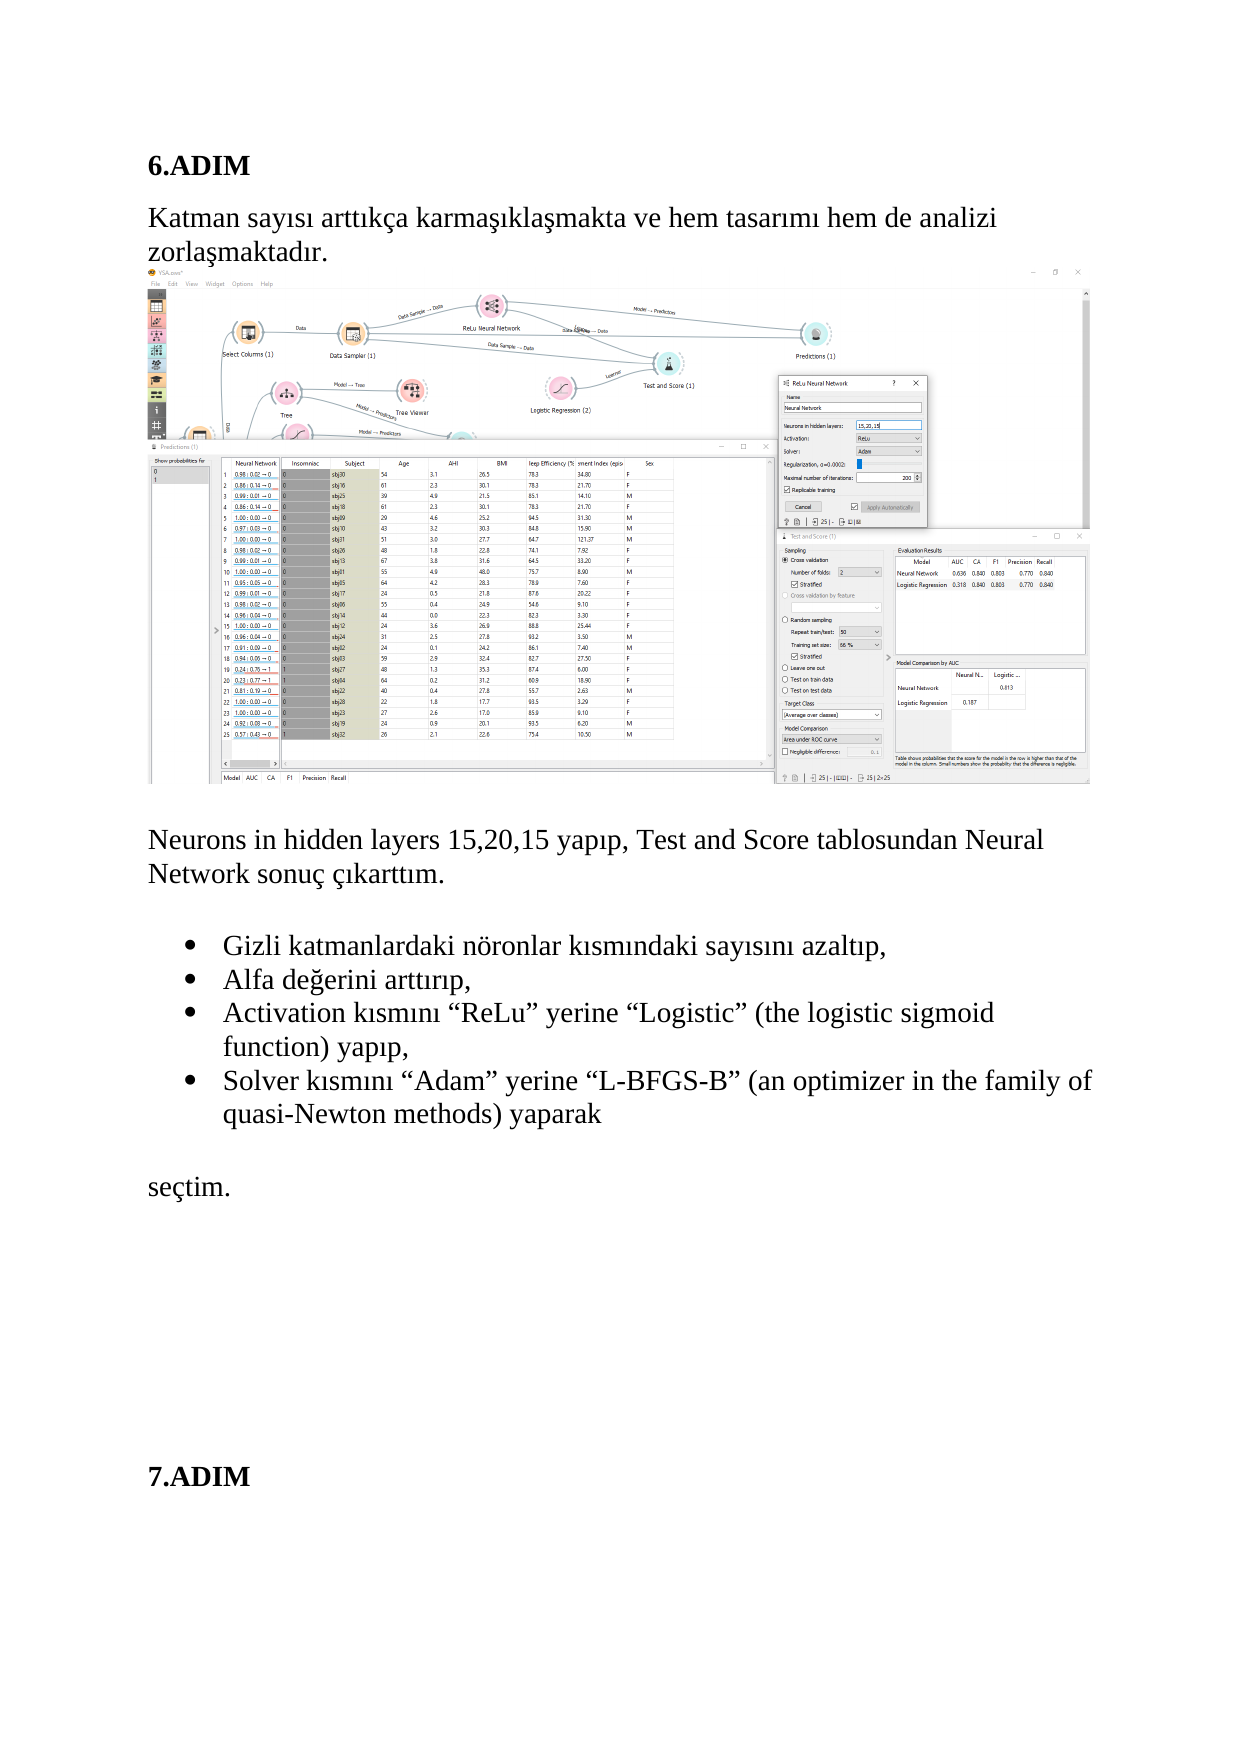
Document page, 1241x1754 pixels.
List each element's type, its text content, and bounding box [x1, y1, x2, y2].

picture [147, 267, 1090, 784]
list Activation kısmını “ReLu” yerine “Logistic” (the logistic sigmoid function) yapıp, [185, 996, 1093, 1063]
text 7.ADIM [148, 1459, 1093, 1493]
text seçtim. [148, 1169, 1093, 1203]
text 6.ADIM [148, 148, 1093, 181]
text Neurons in hidden layers 15,20,15 yapıp, Test and Score tablosundan Neural Network sonuç çıkarttım. [148, 822, 1093, 889]
list Solver kısmını “Adam” yerine “L-BFGS-B” (an optimizer in the family of quasi-Newton methods) yaparak [185, 1063, 1093, 1130]
list Alfa değerini arttırıp, [185, 962, 1093, 996]
list Gizli katmanlardaki nöronlar kısmındaki sayısını azaltıp, [185, 928, 1093, 962]
